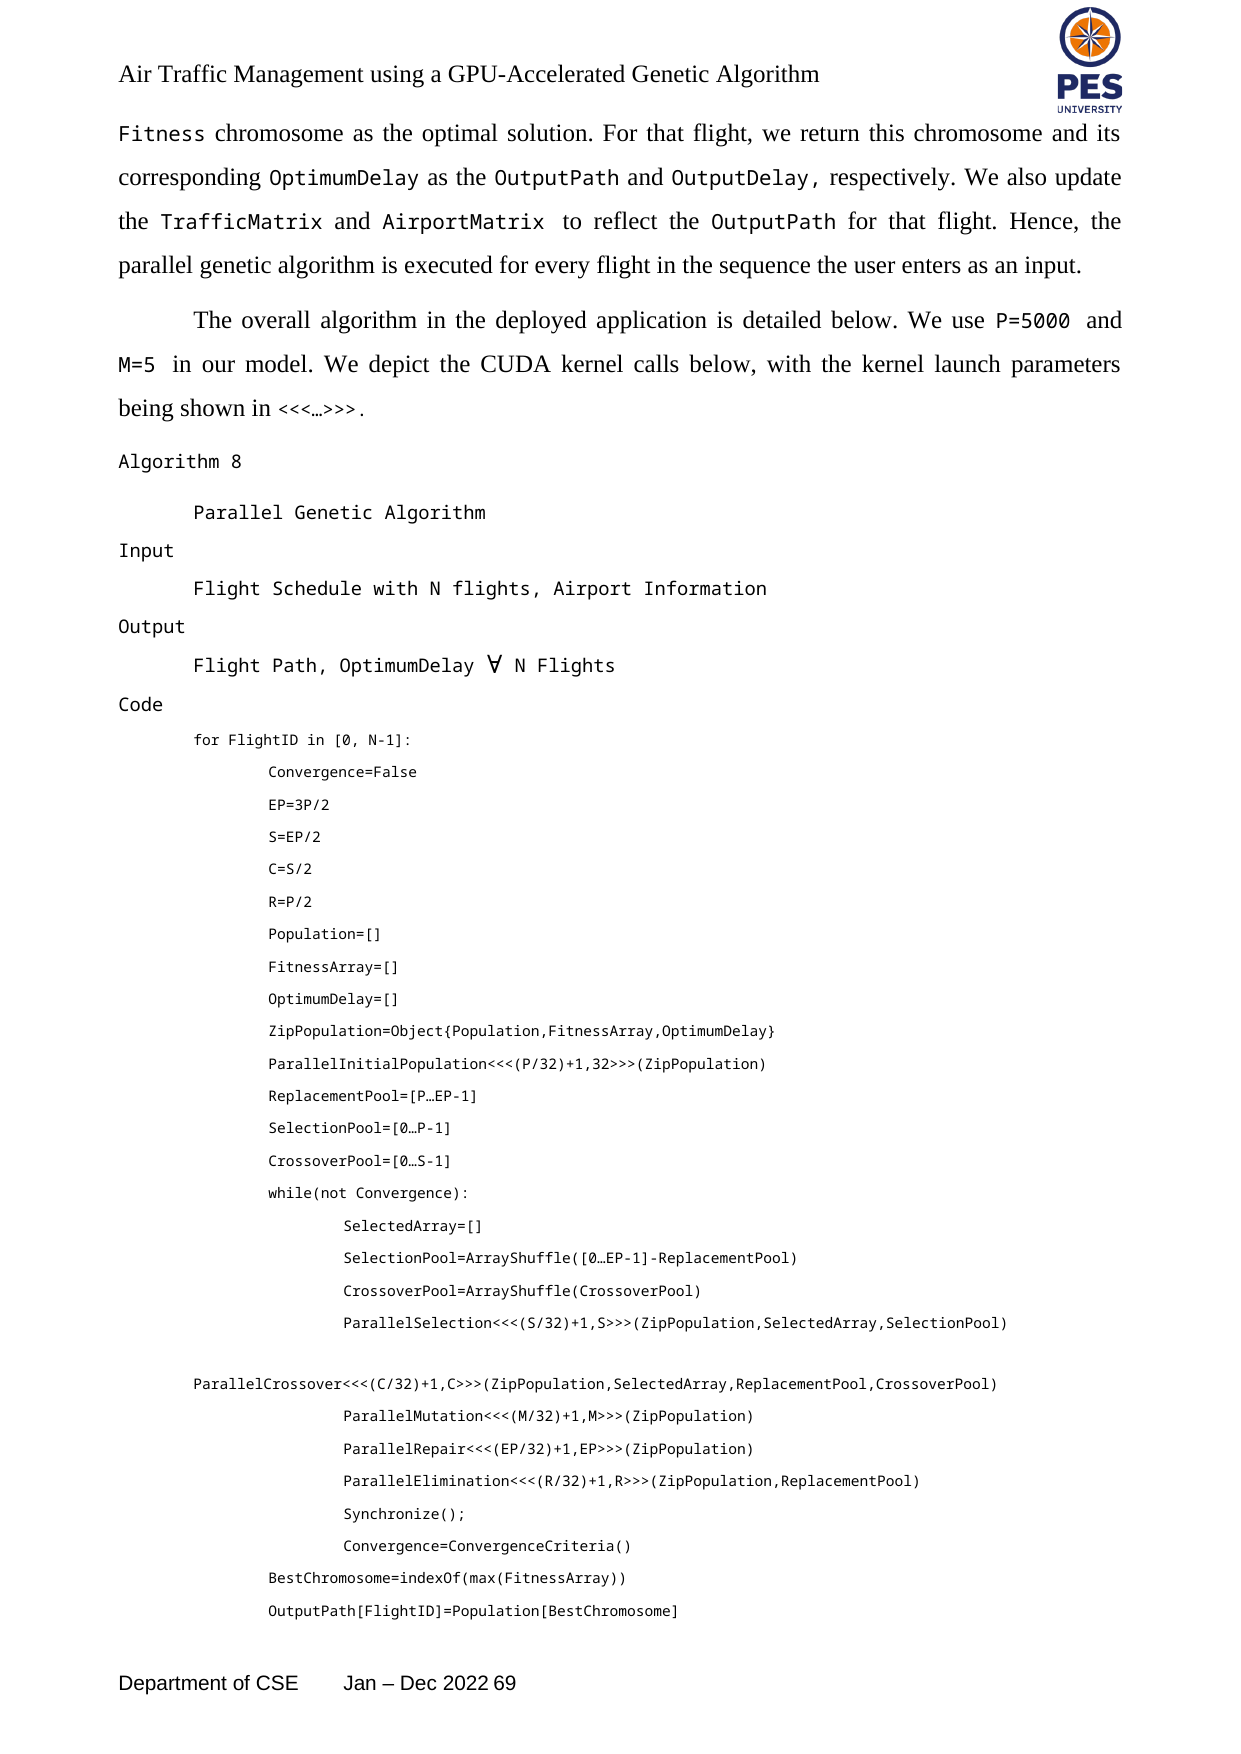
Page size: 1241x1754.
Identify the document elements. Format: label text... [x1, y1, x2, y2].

text ParallelSelection<<<(S/32)+1,S>>>(ZipPopulation,SelectedArray,SelectionPool) [268, 1313, 1122, 1333]
text Input [118, 537, 1122, 563]
text for FlightID in [0, N-1]: [118, 729, 1122, 749]
text OptimumDelay=[] [193, 989, 1122, 1009]
text SelectionPool=[0…P-1] [118, 1118, 1122, 1138]
text EP=3P/2 [193, 794, 1122, 814]
text Synchronize(); [118, 1503, 1122, 1523]
text Code [118, 692, 1122, 717]
text R=P/2 [118, 892, 1122, 911]
text while(not Convergence): [118, 1183, 1122, 1203]
text Convergence=False [118, 762, 1122, 782]
text C=S/2 [118, 859, 1122, 879]
text CrossoverPool=[0…S-1] [118, 1151, 1122, 1171]
text ParallelMutation<<<(M/32)+1,M>>>(ZipPopulation) [118, 1406, 1122, 1426]
text ParallelCrossover<<<(C/32)+1,C>>>(ZipPopulation,SelectedArray,ReplacementPool,CrossoverPool) [118, 1345, 1122, 1394]
text Population=[] [193, 924, 1122, 944]
text BestChromosome=indexOf(max(FitnessArray)) [118, 1568, 1122, 1588]
text The overall algorithm in the deployed application is detailed below. We use P=5000 and M=5 in our model. We depict the CUDA kernel calls below, with the kernel launch parameters being shown in <<<…>>>. [118, 305, 1122, 422]
text FitnessArray=[] [193, 956, 1122, 976]
text Algorithm 8 [118, 449, 1122, 474]
text Flight Path, OptimumDelay N Flights [118, 651, 1122, 679]
text ParallelElimination<<<(R/32)+1,R>>>(ZipPopulation,ReplacementPool) [118, 1471, 1122, 1491]
text Convergence=ConvergenceCriteria() [118, 1536, 1122, 1556]
text ReplacementPool=[P…EP-1] [118, 1086, 1122, 1106]
text SelectedArray=[] [118, 1216, 1122, 1235]
text OutputPath[FlightID]=Population[BestChromosome] [118, 1601, 1122, 1621]
text ParallelInitialPopulation<<<(P/32)+1,32>>>(ZipPopulation) [118, 1053, 1122, 1073]
text Parallel Genetic Algorithm [118, 499, 1122, 525]
text SelectionPool=ArrayShuffle([0…EP-1]-ReplacementPool) [118, 1248, 1122, 1268]
text CrossoverPool=ArrayShuffle(CrossoverPool) [118, 1280, 1122, 1300]
text S=EP/2 [268, 827, 1122, 847]
text Output [118, 613, 1122, 639]
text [118, 118, 1122, 278]
text ZipPopulation=Object{Population,FitnessArray,OptimumDelay} [193, 1021, 1122, 1041]
picture [1057, 7, 1123, 116]
text Flight Schedule with N flights, Airport Information [193, 575, 1122, 601]
text ParallelRepair<<<(EP/32)+1,EP>>>(ZipPopulation) [118, 1439, 1122, 1458]
